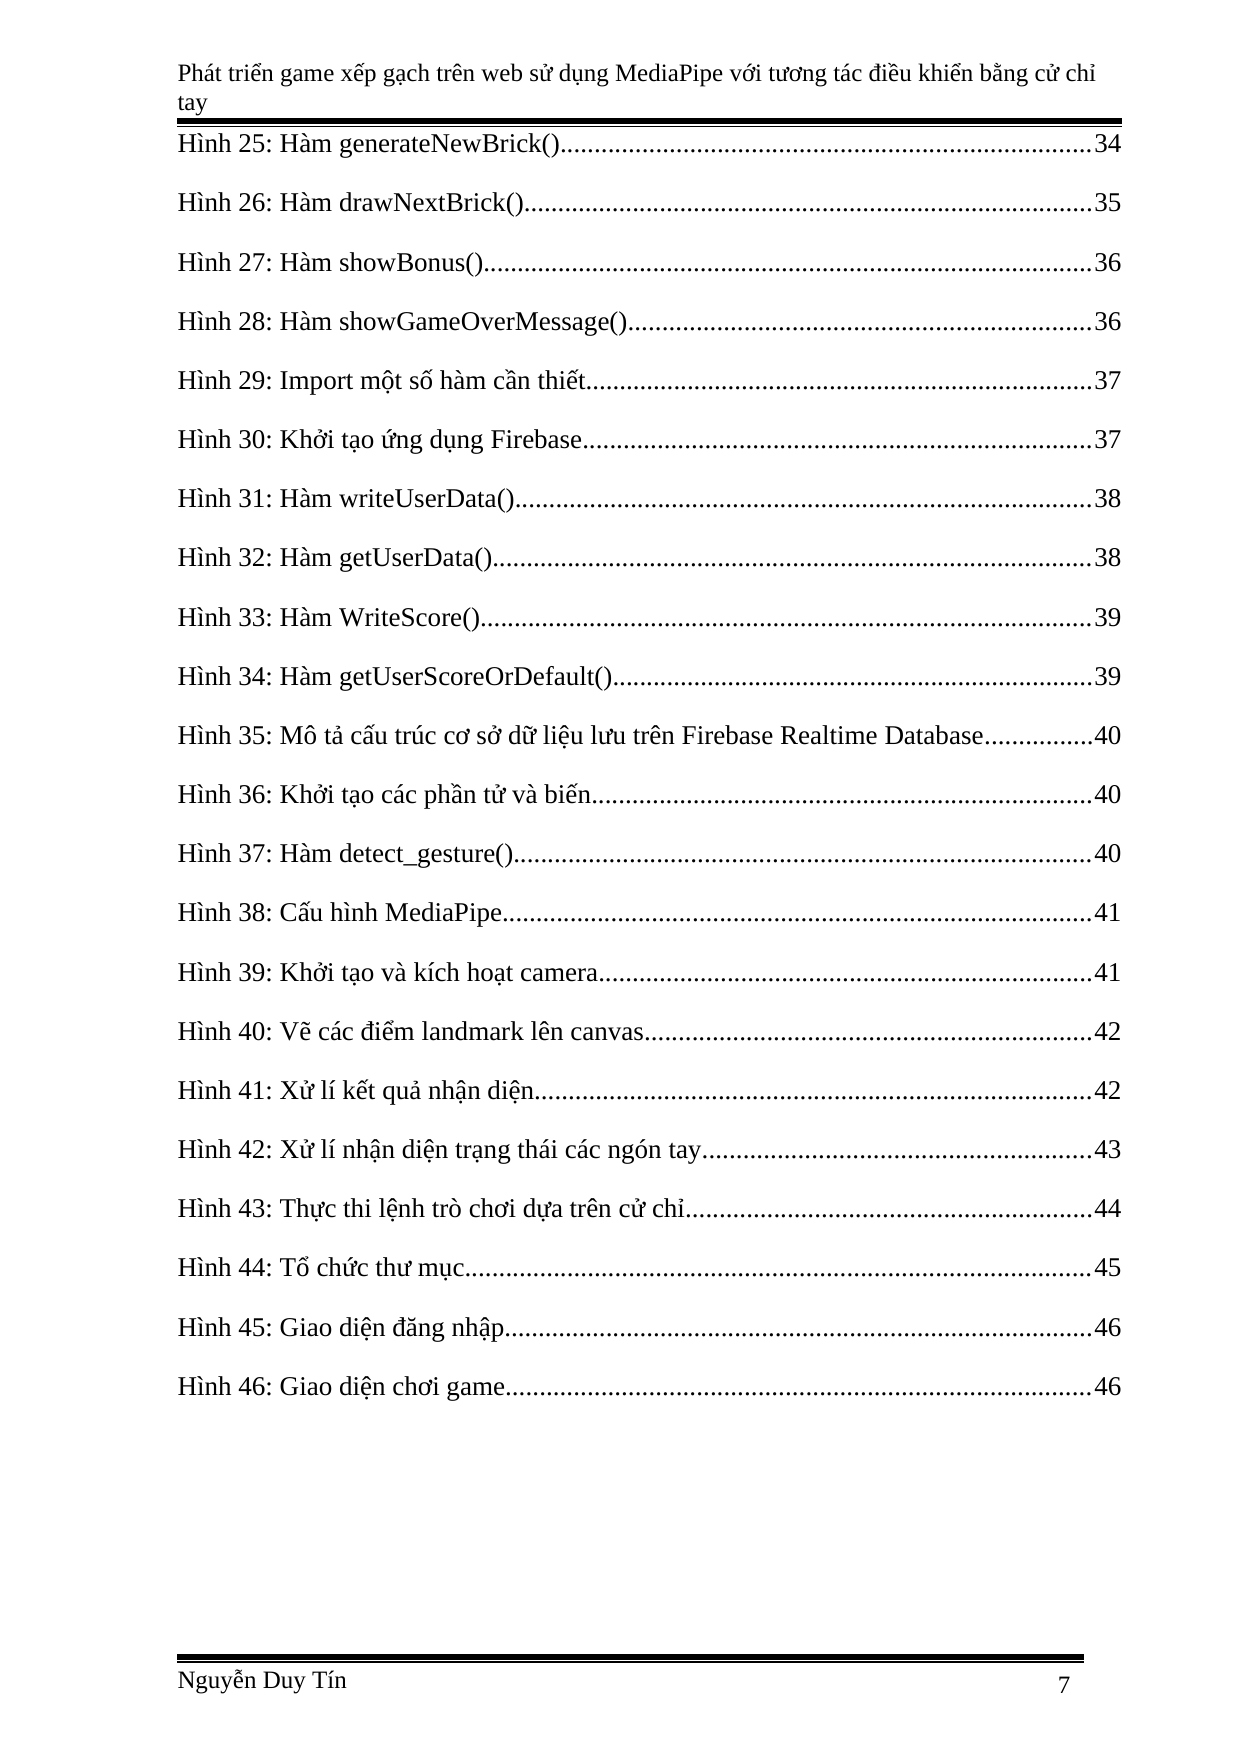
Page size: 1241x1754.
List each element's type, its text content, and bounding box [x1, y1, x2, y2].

text Hình 42: Xử lí nhận diện trạng thái các ngón tay 43 [177, 1133, 1122, 1164]
text Hình 46: Giao diện chơi game 46 [177, 1370, 1122, 1401]
text Hình 25: Hàm generateNewBrick() 34 [177, 127, 1122, 158]
text Hình 38: Cấu hình MediaPipe 41 [177, 896, 1122, 928]
text Hình 27: Hàm showBonus() 36 [177, 246, 1122, 277]
text Hình 43: Thực thi lệnh trò chơi dựa trên cử chỉ 44 [177, 1192, 1122, 1223]
text Hình 33: Hàm WriteScore() 39 [177, 601, 1122, 632]
text Hình 41: Xử lí kết quả nhận diện 42 [177, 1074, 1122, 1105]
text Hình 28: Hàm showGameOverMessage() 36 [177, 305, 1122, 336]
text Hình 44: Tổ chức thư mục 45 [177, 1251, 1122, 1283]
text Hình 45: Giao diện đăng nhập 46 [177, 1311, 1122, 1342]
text Hình 26: Hàm drawNextBrick() 35 [177, 186, 1122, 218]
text Hình 35: Mô tả cấu trúc cơ sở dữ liệu lưu trên Firebase Realtime Database 40 [177, 719, 1122, 750]
text Hình 40: Vẽ các điểm landmark lên canvas 42 [177, 1015, 1122, 1046]
text Hình 31: Hàm writeUserData() 38 [177, 482, 1122, 513]
text Hình 36: Khởi tạo các phần tử và biến 40 [177, 778, 1122, 809]
text Hình 32: Hàm getUserData() 38 [177, 541, 1122, 573]
text Hình 34: Hàm getUserScoreOrDefault() 39 [177, 660, 1122, 691]
text Hình 30: Khởi tạo ứng dụng Firebase 37 [177, 423, 1122, 454]
text Hình 39: Khởi tạo và kích hoạt camera 41 [177, 956, 1122, 987]
text Hình 37: Hàm detect_gesture() 40 [177, 837, 1122, 868]
text Hình 29: Import một số hàm cần thiết 37 [177, 364, 1122, 395]
